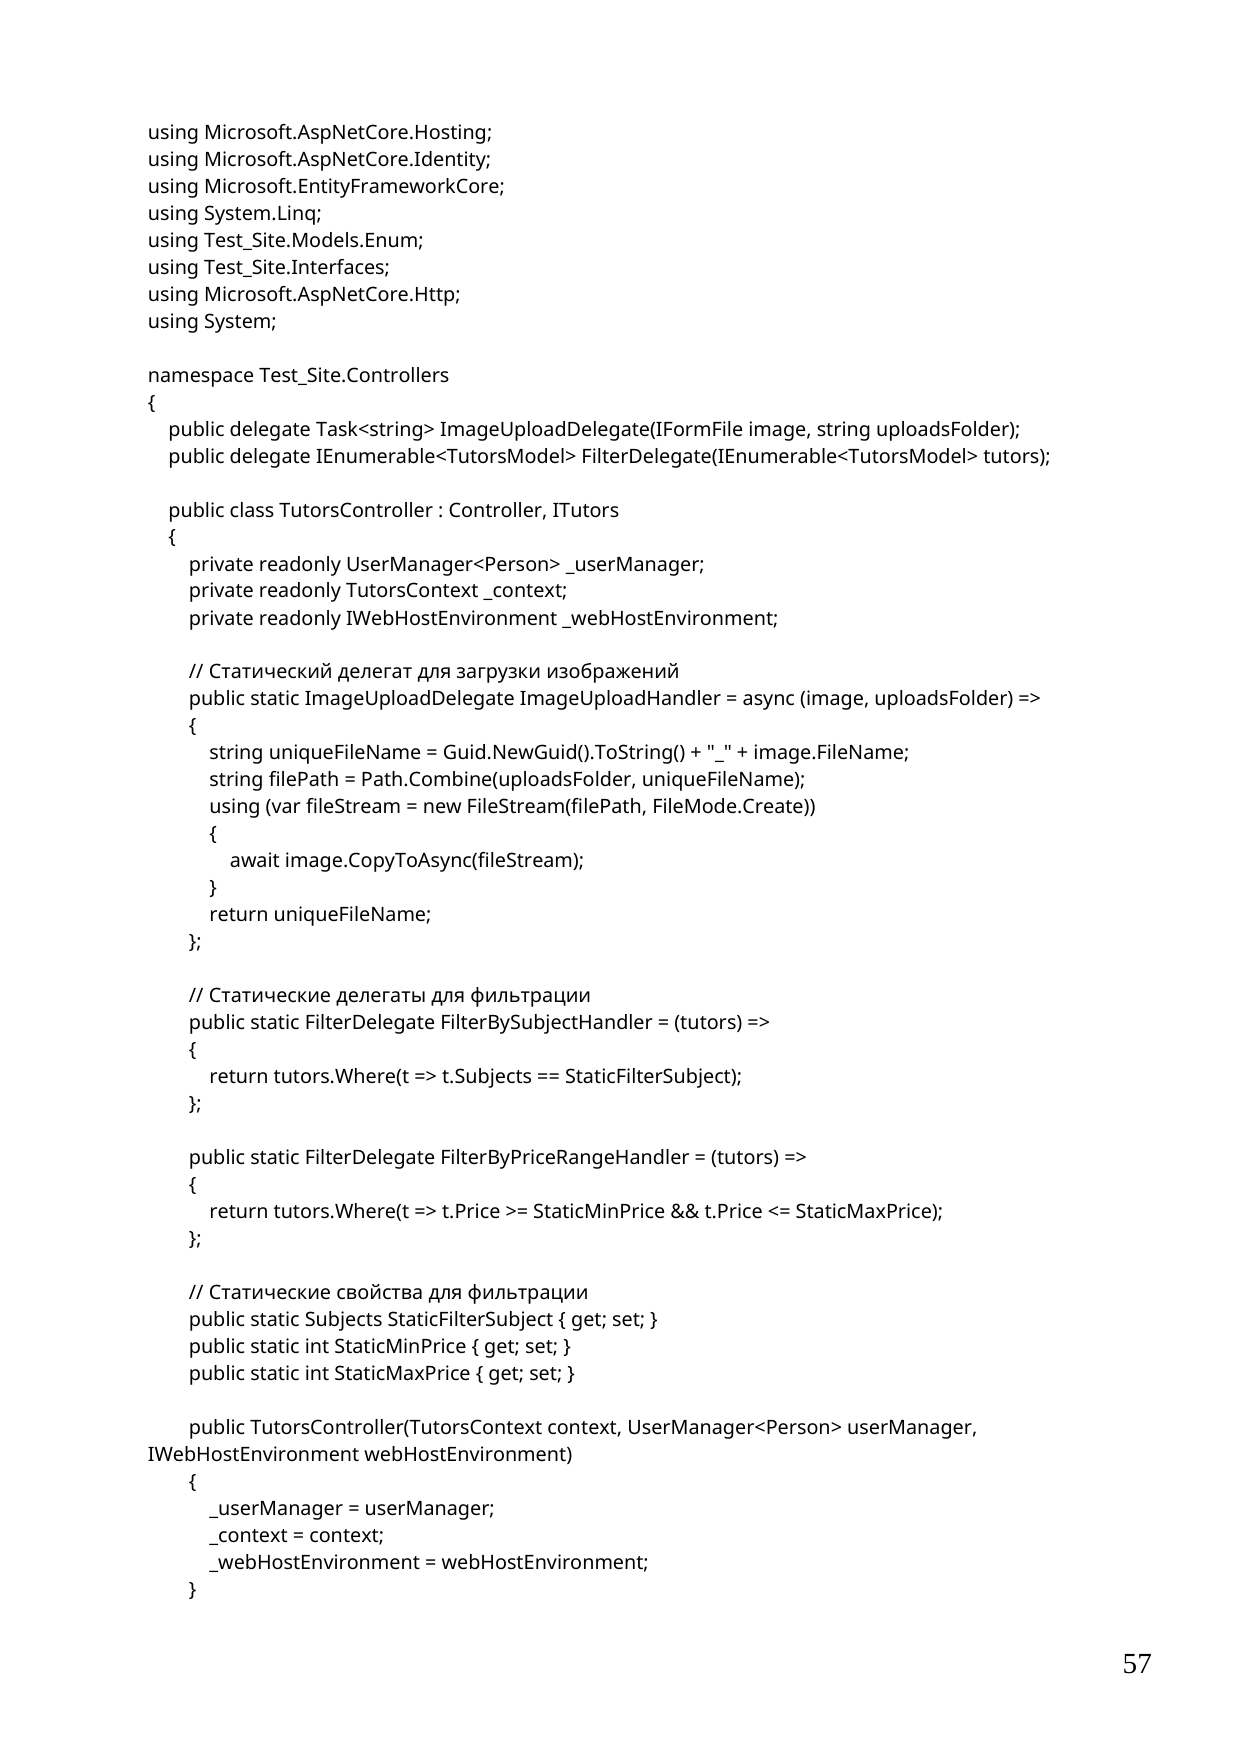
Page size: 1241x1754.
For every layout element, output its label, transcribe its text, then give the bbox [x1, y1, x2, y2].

text } [148, 1575, 1152, 1602]
text { [148, 712, 1152, 739]
text }; [148, 927, 1152, 954]
text using Test_Site.Interfaces; [148, 253, 1152, 280]
text using Microsoft.AspNetCore.Hosting; [148, 118, 1152, 145]
text public static ImageUploadDelegate ImageUploadHandler = async (image, uploadsFolder) => [148, 685, 1152, 712]
text public class TutorsController : Controller, ITutors [148, 496, 1152, 523]
text { [148, 388, 1152, 415]
text private readonly IWebHostEnvironment _webHostEnvironment; [148, 604, 1152, 631]
text namespace Test_Site.Controllers [148, 361, 1152, 388]
text return tutors.Where(t => t.Price >= StaticMinPrice && t.Price <= StaticMaxPrice); [148, 1197, 1152, 1224]
text return tutors.Where(t => t.Subjects == StaticFilterSubject); [148, 1062, 1152, 1089]
text using Microsoft.EntityFrameworkCore; [148, 172, 1152, 199]
text { [148, 1035, 1152, 1062]
text { [148, 819, 1152, 847]
text } [148, 873, 1152, 901]
text public static FilterDelegate FilterByPriceRangeHandler = (tutors) => [148, 1143, 1152, 1170]
text _context = context; [148, 1521, 1152, 1548]
text _webHostEnvironment = webHostEnvironment; [148, 1548, 1152, 1575]
text using System; [148, 307, 1152, 334]
text { [148, 523, 1152, 550]
text // Статический делегат для загрузки изображений [148, 658, 1152, 685]
text return uniqueFileName; [148, 901, 1152, 927]
text public static int StaticMinPrice { get; set; } [148, 1332, 1152, 1359]
text _userManager = userManager; [148, 1494, 1152, 1521]
text { [148, 1467, 1152, 1494]
text // Статические свойства для фильтрации [148, 1278, 1152, 1305]
text public TutorsController(TutorsContext context, UserManager<Person> userManager, IWebHostEnvironment webHostEnvironment) [148, 1413, 1152, 1467]
text public static Subjects StaticFilterSubject { get; set; } [148, 1305, 1152, 1332]
text public delegate IEnumerable<TutorsModel> FilterDelegate(IEnumerable<TutorsModel> tutors); [148, 442, 1152, 469]
text using (var fileStream = new FileStream(filePath, FileMode.Create)) [148, 793, 1152, 819]
text string uniqueFileName = Guid.NewGuid().ToString() + "_" + image.FileName; [148, 739, 1152, 766]
text private readonly TutorsContext _context; [148, 577, 1152, 604]
text }; [148, 1224, 1152, 1251]
text private readonly UserManager<Person> _userManager; [148, 550, 1152, 577]
text using System.Linq; [148, 199, 1152, 226]
text public delegate Task<string> ImageUploadDelegate(IFormFile image, string uploadsFolder); [148, 415, 1152, 442]
text using Microsoft.AspNetCore.Http; [148, 280, 1152, 307]
text // Статические делегаты для фильтрации [148, 981, 1152, 1008]
text await image.CopyToAsync(fileStream); [148, 847, 1152, 873]
text public static int StaticMaxPrice { get; set; } [148, 1359, 1152, 1386]
text using Test_Site.Models.Enum; [148, 226, 1152, 253]
text }; [148, 1089, 1152, 1116]
text public static FilterDelegate FilterBySubjectHandler = (tutors) => [148, 1008, 1152, 1035]
text using Microsoft.AspNetCore.Identity; [148, 145, 1152, 172]
text string filePath = Path.Combine(uploadsFolder, uniqueFileName); [148, 766, 1152, 793]
text { [148, 1170, 1152, 1197]
